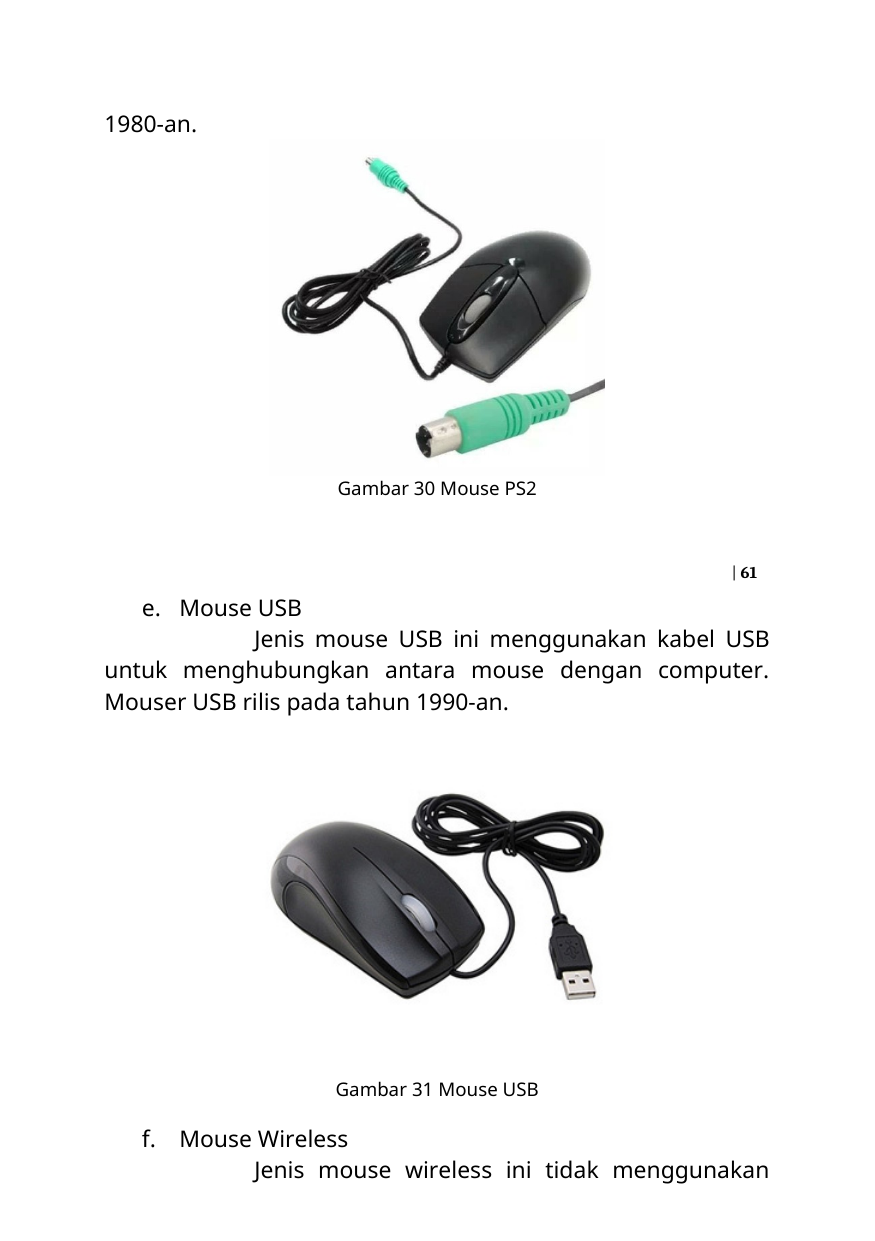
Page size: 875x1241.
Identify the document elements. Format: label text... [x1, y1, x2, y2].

list Mouse USB [142, 592, 770, 623]
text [104, 108, 770, 139]
list Mouse Wireless [142, 1122, 770, 1154]
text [104, 1154, 770, 1185]
picture [269, 139, 605, 476]
text | 61 [118, 564, 757, 583]
text Gambar 31 Mouse PS2 [104, 476, 770, 501]
picture [257, 716, 617, 1077]
text Jenis mouse USB ini menggunakan kabel USB untuk menghubungkan antara mouse dengan computer. Mouser USB rilis pada tahun 1990-an. [104, 623, 770, 717]
text Gambar 32 Mouse USB [104, 1076, 770, 1102]
